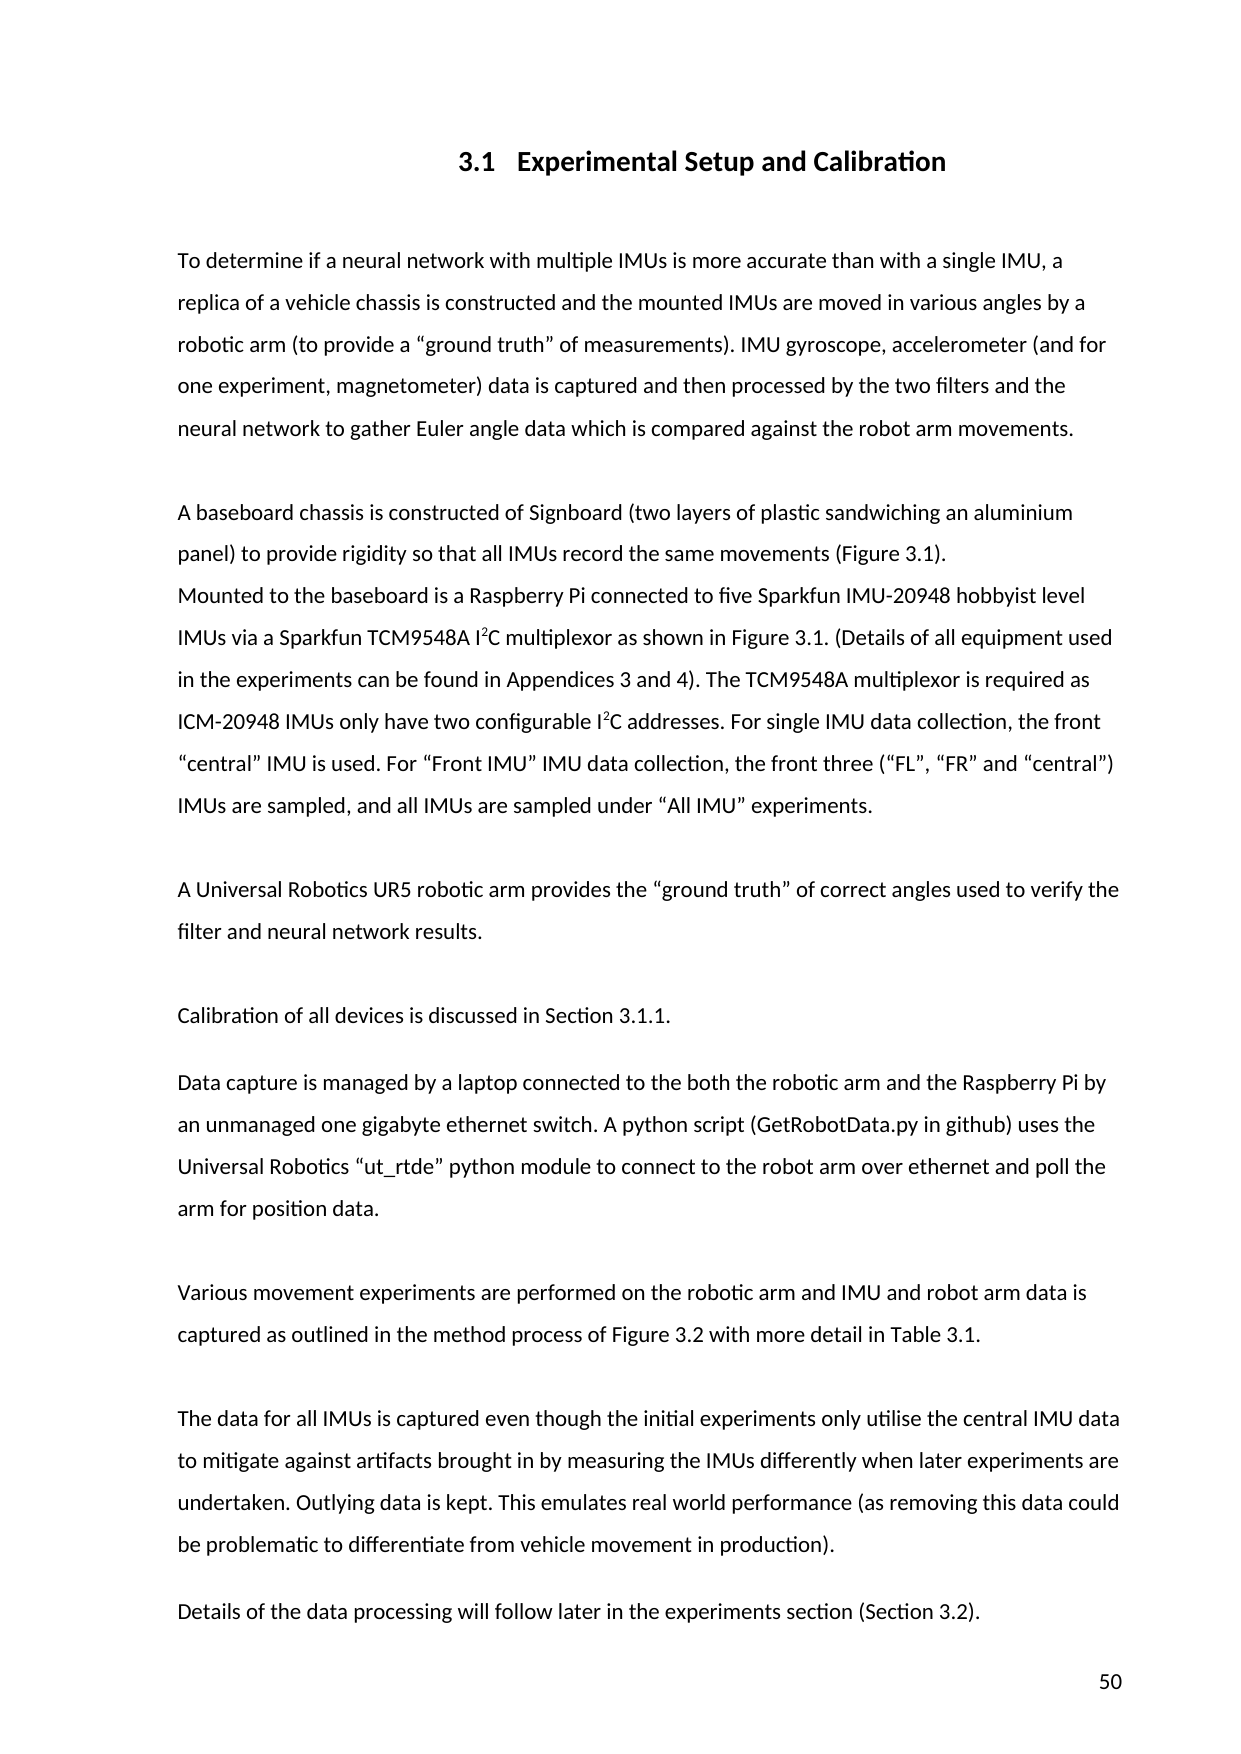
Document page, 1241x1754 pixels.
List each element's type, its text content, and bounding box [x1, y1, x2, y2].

text Details of the data processing will follow later in the experiments section (Section 3.2). [177, 1597, 1122, 1625]
text To determine if a neural network with multiple IMUs is more accurate than with a single IMU, a replica of a vehicle chassis is constructed and the mounted IMUs are moved in various angles by a robotic arm (to provide a “ground truth” of measurements). IMU gyroscope, accelerometer (and for one experiment, magnetometer) data is captured and then processed by the two filters and the neural network to gather Euler angle data which is compared against the robot arm movements. A baseboard chassis is constructed of Signboard (two layers of plastic sandwiching an aluminium panel) to provide rigidity so that all IMUs record the same movements (Figure 3.1). Mounted to the baseboard is a Raspberry Pi connected to five Sparkfun IMU-20948 hobbyist level IMUs via a Sparkfun TCM9548A I2C multiplexor as shown in Figure 3.1. (Details of all equipment used in the experiments can be found in Appendices 3 and 4). The TCM9548A multiplexor is required as ICM-20948 IMUs only have two configurable I2C addresses. For single IMU data collection, the front “central” IMU is used. For “Front IMU” IMU data collection, the front three (“FL”, “FR” and “central”) IMUs are sampled, and all IMUs are sampled under “All IMU” experiments. A Universal Robotics UR5 robotic arm provides the “ground truth” of correct angles used to verify the filter and neural network results. Calibration of all devices is discussed in Section 3.1.1. [177, 204, 1122, 1029]
subtitle Experimental Setup and Calibration [458, 143, 1122, 179]
text Data capture is managed by a laptop connected to the both the robotic arm and the Raspberry Pi by an unmanaged one gigabyte ethernet switch. A python script (GetRobotData.py in github) uses the Universal Robotics “ut_rtde” python module to connect to the robot arm over ethernet and poll the arm for position data. Various movement experiments are performed on the robotic arm and IMU and robot arm data is captured as outlined in the method process of Figure 3.2 with more detail in Table 3.1. The data for all IMUs is captured even though the initial experiments only utilise the central IMU data to mitigate against artifacts brought in by measuring the IMUs differently when later experiments are undertaken. Outlying data is kept. This emulates real world performance (as removing this data could be problematic to differentiate from vehicle movement in production). [177, 1068, 1122, 1558]
